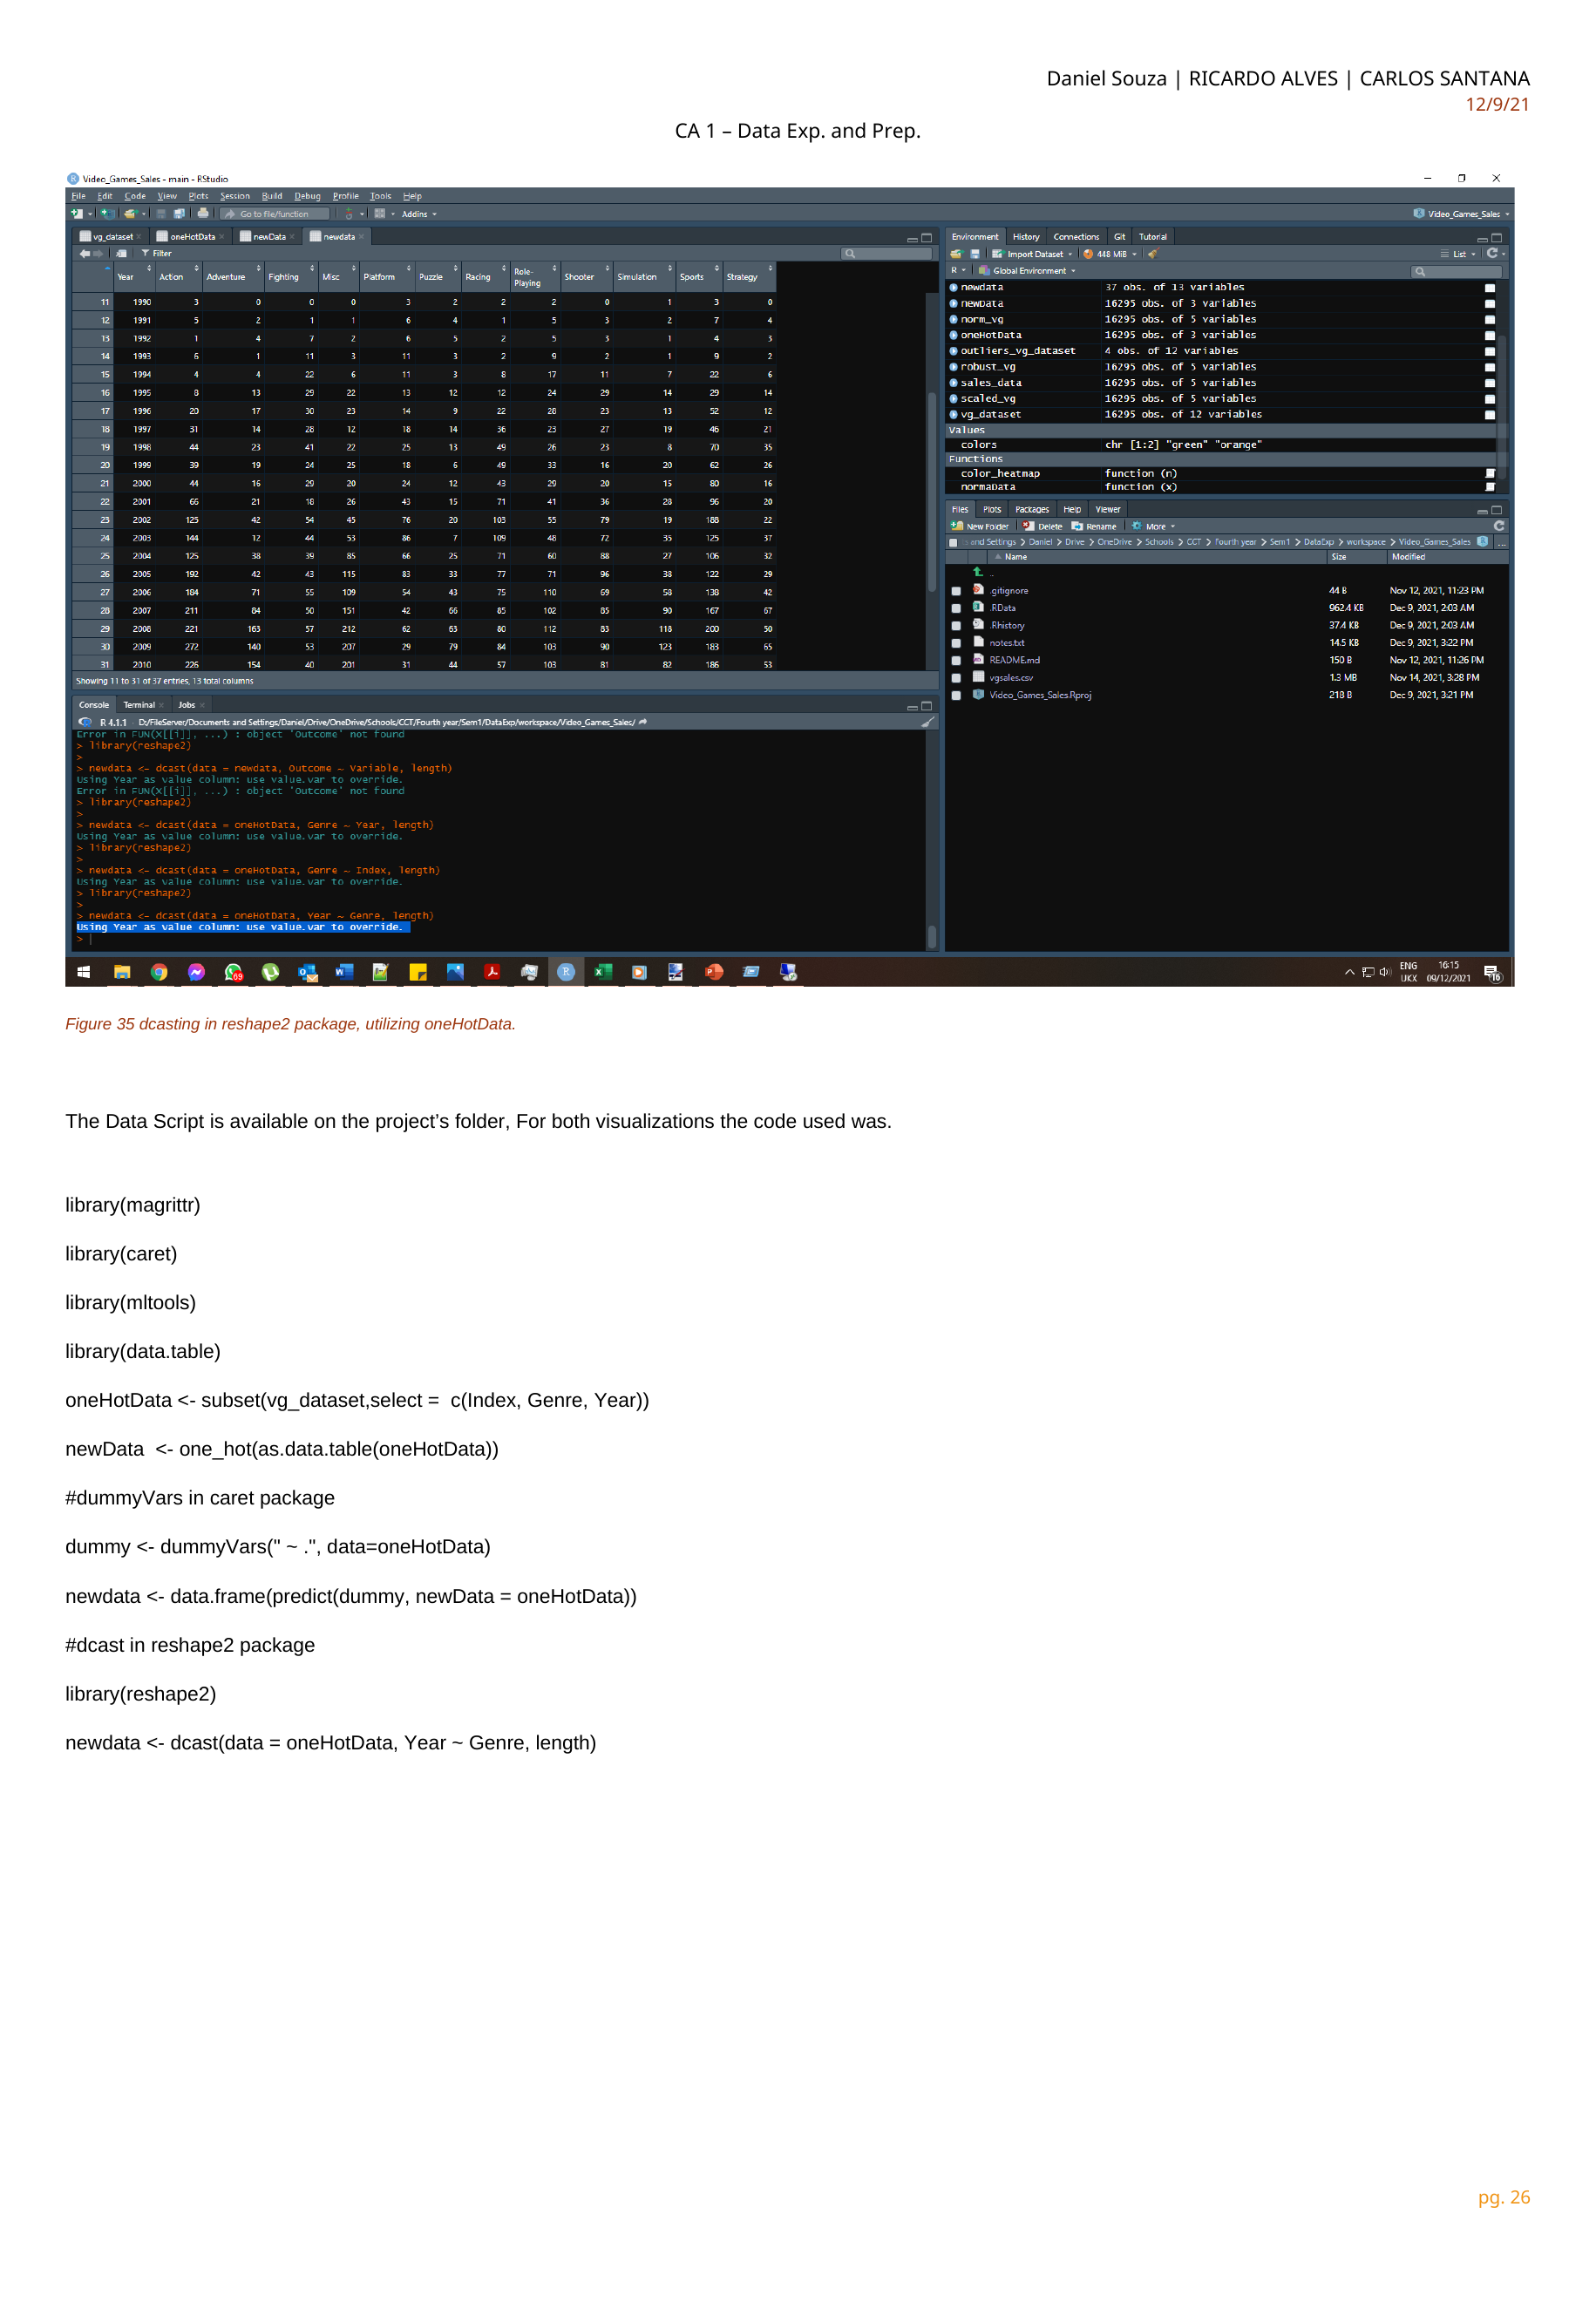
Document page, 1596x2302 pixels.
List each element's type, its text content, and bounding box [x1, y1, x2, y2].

text dummy <- dummyVars(" ~ .", data=oneHotData) [65, 1535, 1531, 1558]
text library(magrittr) [65, 1158, 1531, 1216]
text oneHotData <- subset(vg_dataset,select = c(Index, Genre, Year)) [65, 1389, 1531, 1411]
text newData <- one_hot(as.data.table(oneHotData)) [65, 1437, 1531, 1461]
text newdata <- dcast(data = oneHotData, Year ~ Genre, length) [65, 1731, 1531, 1754]
text #dcast in reshape2 package [65, 1633, 1531, 1656]
picture [65, 171, 1515, 987]
text library(caret) [65, 1241, 1531, 1265]
text library(mltools) [65, 1291, 1531, 1314]
text library(data.table) [65, 1340, 1531, 1362]
text Figure 35 dcasting in reshape2 package, utilizing oneHotData. [65, 1014, 1531, 1033]
text library(reshape2) [65, 1682, 1531, 1705]
text The Data Script is available on the project’s folder, For both visualizations the code used was. [65, 1110, 1531, 1132]
text newdata <- data.frame(predict(dummy, newData = oneHotData)) [65, 1585, 1531, 1607]
text #dummyVars in caret package [65, 1486, 1531, 1510]
